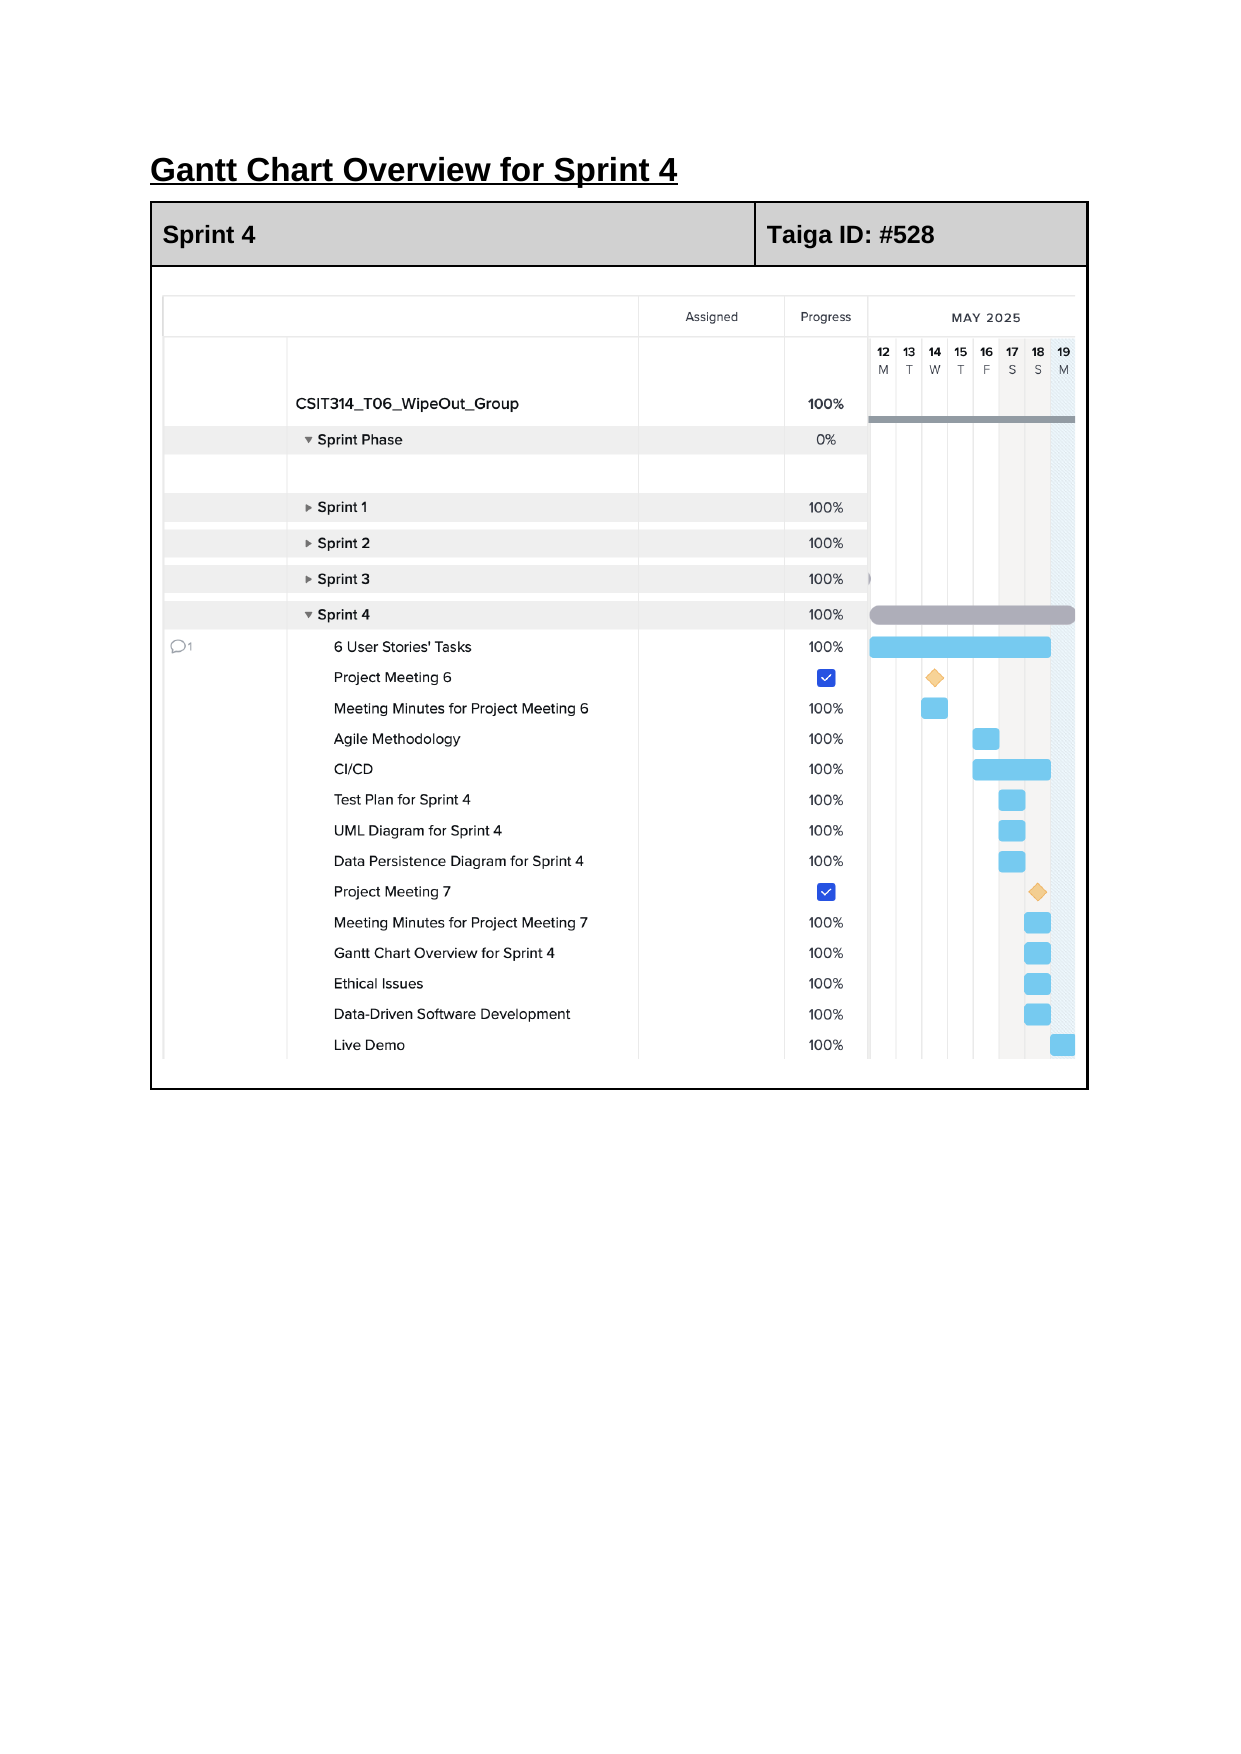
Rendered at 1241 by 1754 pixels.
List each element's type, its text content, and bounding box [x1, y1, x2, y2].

text Gantt Chart Overview for Sprint 4 [150, 150, 1090, 188]
table_header Sprint 4 [152, 203, 754, 265]
table_cell [152, 267, 1086, 1087]
table_header Taiga ID: #528 [756, 203, 1086, 265]
picture [162, 295, 1075, 1059]
